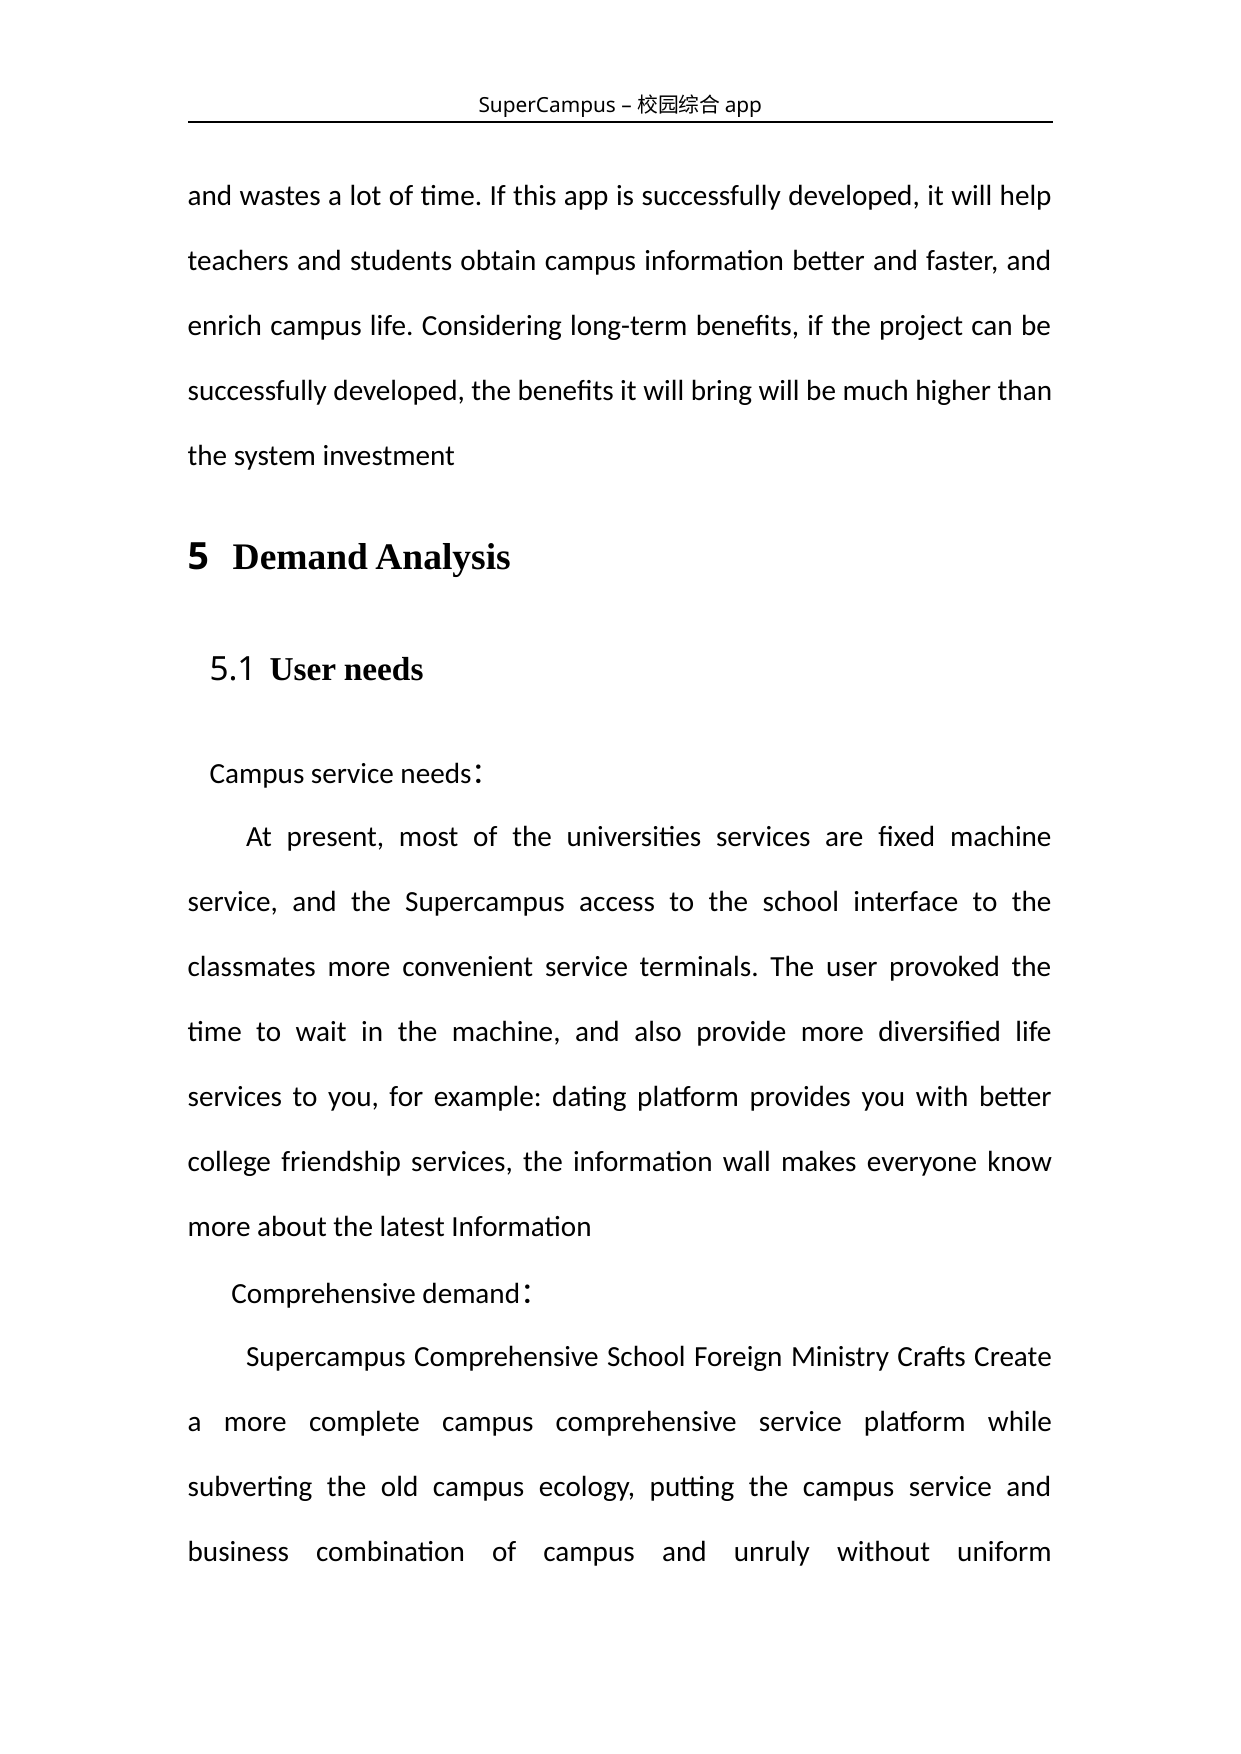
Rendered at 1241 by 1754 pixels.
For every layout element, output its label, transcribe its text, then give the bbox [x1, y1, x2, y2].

text At present, most of the universities services are fixed machine service, and the Supercampus access to the school interface to the classmates more convenient service terminals. The user provoked the time to wait in the machine, and also provide more diversified life services to you, for example: dating platform provides you with better college friendship services, the information wall makes everyone know more about the latest Information [187, 803, 1053, 1258]
subtitle User needs [209, 634, 1053, 699]
text Comprehensive demand： [187, 1258, 1053, 1323]
subtitle Demand Analysis [187, 522, 1053, 587]
text Campus service needs： [187, 738, 1053, 803]
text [187, 162, 1053, 487]
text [187, 1323, 1053, 1583]
